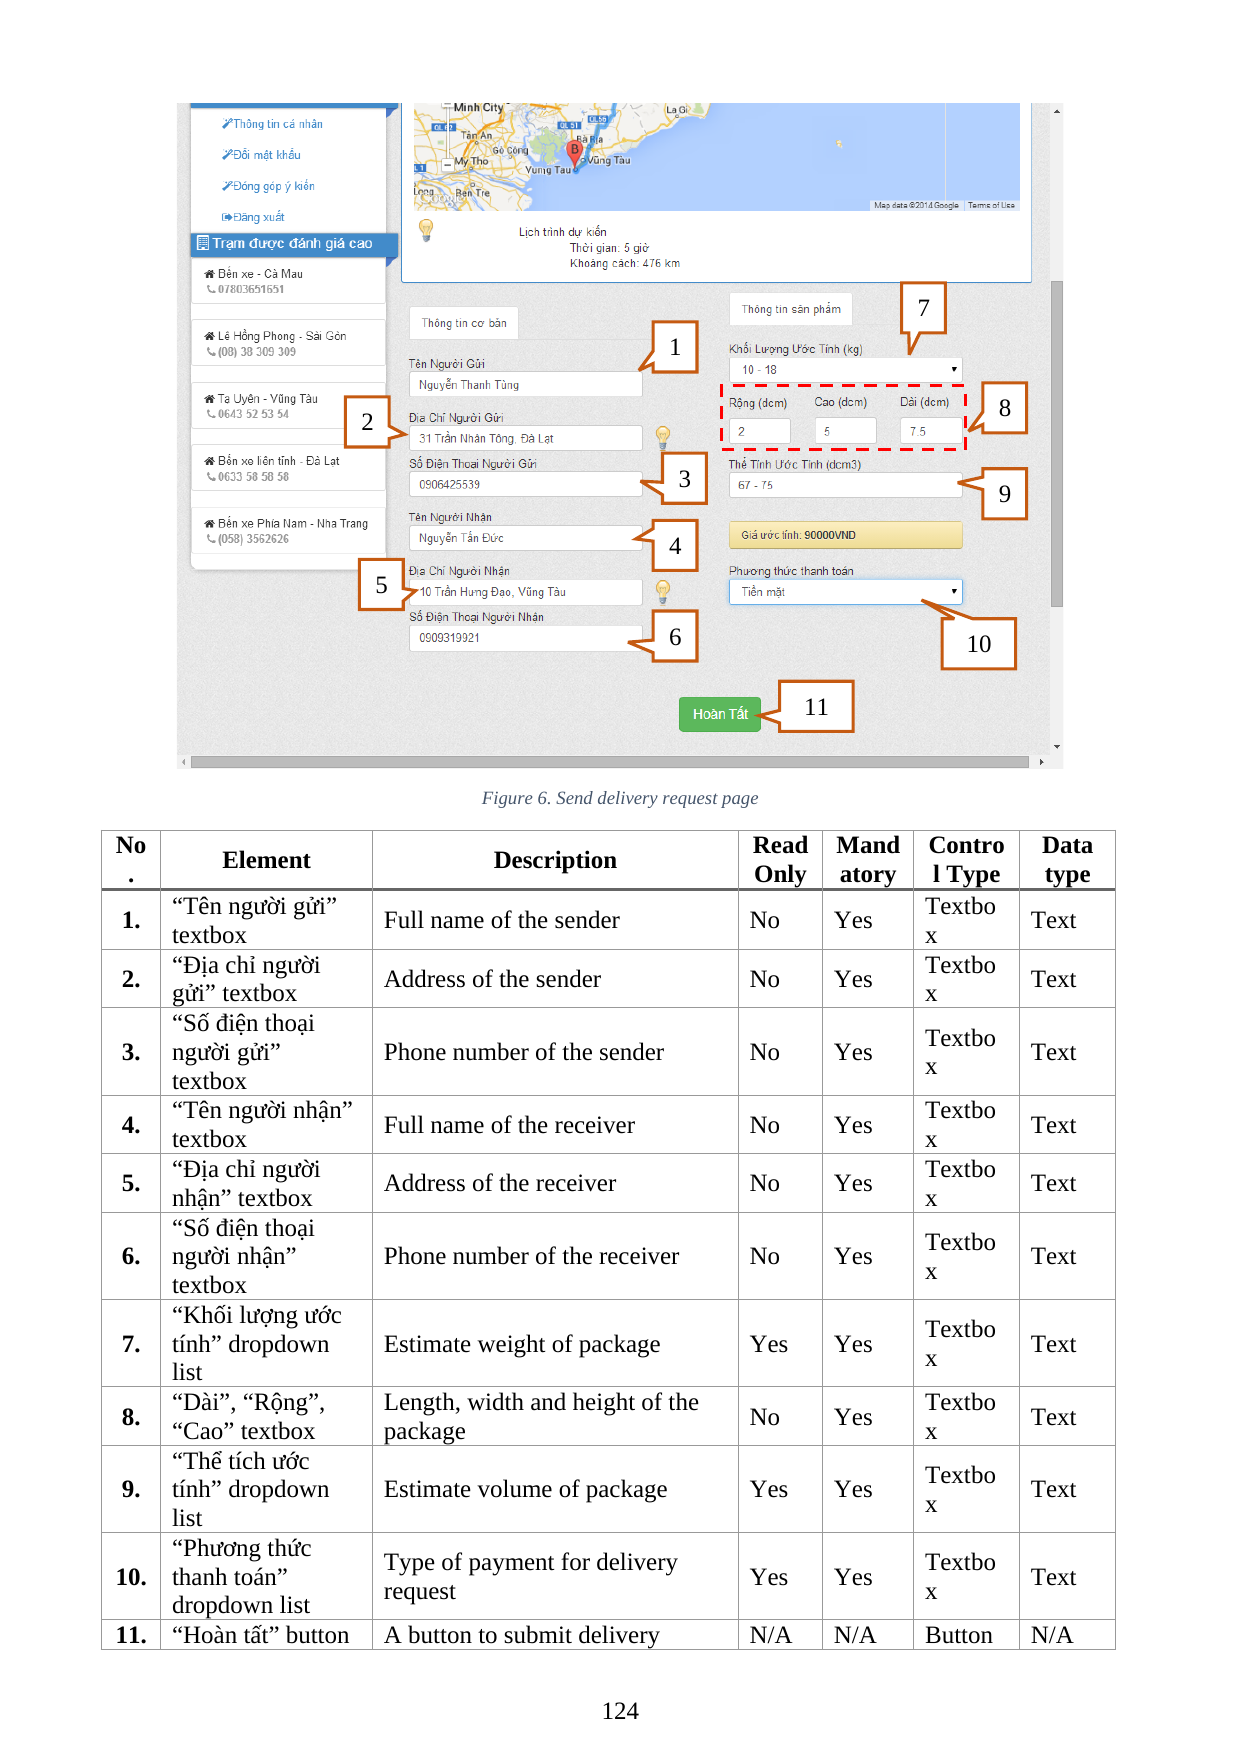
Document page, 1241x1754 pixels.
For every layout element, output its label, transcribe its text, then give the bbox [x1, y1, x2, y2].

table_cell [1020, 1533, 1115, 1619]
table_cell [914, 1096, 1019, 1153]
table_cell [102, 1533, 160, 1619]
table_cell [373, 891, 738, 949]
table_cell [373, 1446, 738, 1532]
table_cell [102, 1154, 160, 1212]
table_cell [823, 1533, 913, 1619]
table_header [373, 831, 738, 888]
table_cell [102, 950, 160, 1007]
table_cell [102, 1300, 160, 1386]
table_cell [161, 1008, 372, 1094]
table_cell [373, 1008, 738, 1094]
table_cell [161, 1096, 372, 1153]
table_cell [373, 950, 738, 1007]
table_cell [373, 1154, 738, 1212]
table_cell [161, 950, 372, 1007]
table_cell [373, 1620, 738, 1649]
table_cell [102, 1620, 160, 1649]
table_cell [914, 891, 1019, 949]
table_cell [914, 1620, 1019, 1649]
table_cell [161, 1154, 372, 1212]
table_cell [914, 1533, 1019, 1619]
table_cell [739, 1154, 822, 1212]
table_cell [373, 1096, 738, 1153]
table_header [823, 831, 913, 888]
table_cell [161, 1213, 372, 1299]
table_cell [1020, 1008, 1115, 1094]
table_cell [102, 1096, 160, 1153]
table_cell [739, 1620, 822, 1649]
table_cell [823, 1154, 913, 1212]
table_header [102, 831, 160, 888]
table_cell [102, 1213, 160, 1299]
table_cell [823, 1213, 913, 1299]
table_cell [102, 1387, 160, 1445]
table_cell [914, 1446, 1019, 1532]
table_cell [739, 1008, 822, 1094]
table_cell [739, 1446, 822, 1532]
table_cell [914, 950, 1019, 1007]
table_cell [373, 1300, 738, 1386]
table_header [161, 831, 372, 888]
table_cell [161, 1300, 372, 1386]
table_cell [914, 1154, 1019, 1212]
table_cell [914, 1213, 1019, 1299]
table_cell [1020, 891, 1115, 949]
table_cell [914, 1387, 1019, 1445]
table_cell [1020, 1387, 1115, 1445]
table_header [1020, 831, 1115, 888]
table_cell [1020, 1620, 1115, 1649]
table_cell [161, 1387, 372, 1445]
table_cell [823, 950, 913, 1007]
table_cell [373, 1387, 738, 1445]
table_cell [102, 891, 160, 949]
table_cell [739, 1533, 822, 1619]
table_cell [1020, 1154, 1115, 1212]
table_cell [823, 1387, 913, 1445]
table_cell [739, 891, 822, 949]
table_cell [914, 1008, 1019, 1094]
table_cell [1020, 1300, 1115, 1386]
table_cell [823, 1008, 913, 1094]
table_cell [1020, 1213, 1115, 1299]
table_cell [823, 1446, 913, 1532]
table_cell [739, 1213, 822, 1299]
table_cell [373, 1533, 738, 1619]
picture [176, 103, 1064, 769]
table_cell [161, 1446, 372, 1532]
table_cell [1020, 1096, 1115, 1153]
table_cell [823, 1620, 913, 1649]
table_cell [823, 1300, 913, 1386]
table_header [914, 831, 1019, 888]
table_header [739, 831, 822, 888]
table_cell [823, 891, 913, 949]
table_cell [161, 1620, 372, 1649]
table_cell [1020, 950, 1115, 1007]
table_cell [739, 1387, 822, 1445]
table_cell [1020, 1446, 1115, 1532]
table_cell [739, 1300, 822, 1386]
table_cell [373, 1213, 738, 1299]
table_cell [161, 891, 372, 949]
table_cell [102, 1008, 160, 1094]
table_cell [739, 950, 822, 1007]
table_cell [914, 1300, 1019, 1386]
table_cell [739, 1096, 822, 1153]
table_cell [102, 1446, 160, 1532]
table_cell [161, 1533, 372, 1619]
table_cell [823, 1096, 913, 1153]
